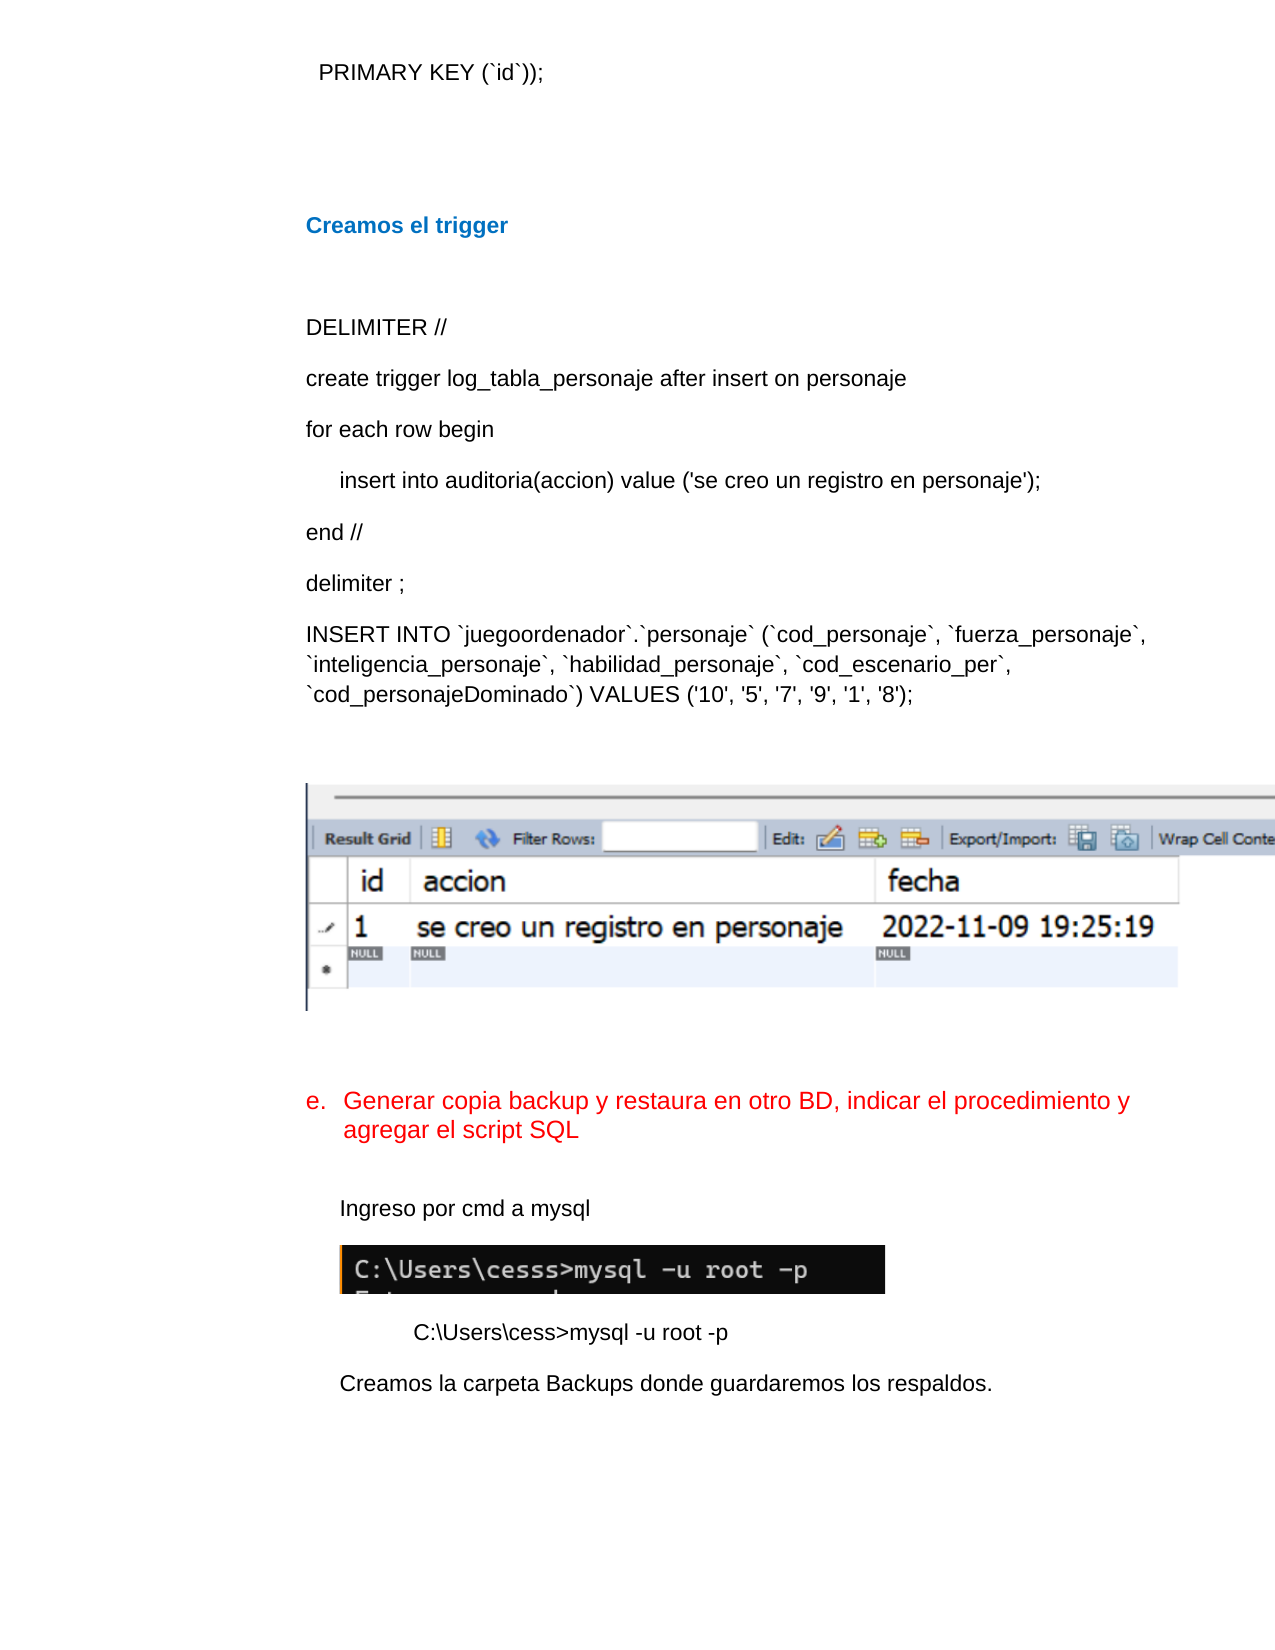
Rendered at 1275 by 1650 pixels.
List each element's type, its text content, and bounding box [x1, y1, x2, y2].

text Creamos el trigger [306, 212, 1167, 239]
text PRIMARY KEY (`id`)); [306, 59, 1167, 86]
list Generar copia backup y restaura en otro BD, indicar el procedimiento y agregar el script SQL [306, 1086, 1167, 1144]
text Creamos la carpeta Backups donde guardaremos los respaldos. [339, 1370, 1167, 1396]
text for each row begin [306, 416, 1167, 443]
text INSERT INTO `juegoordenador`.`personaje` (`cod_personaje`, `fuerza_personaje`, `inteligencia_personaje`, `habilidad_personaje`, `cod_escenario_per`, `cod_personajeDominado`) VALUES ('10', '5', '7', '9', '1', '8'); [306, 621, 1167, 707]
text DELIMITER // [306, 314, 1167, 341]
text Ingreso por cmd a mysql [339, 1195, 1167, 1221]
text end // [306, 518, 1167, 545]
text C:\Users\cess>mysql -u root -p [339, 1319, 1167, 1345]
picture [305, 783, 1275, 1011]
picture [339, 1245, 886, 1294]
text delimiter ; [306, 569, 1167, 596]
text insert into auditoria(accion) value ('se creo un registro en personaje'); [306, 467, 1167, 494]
text create trigger log_tabla_personaje after insert on personaje [306, 365, 1167, 392]
